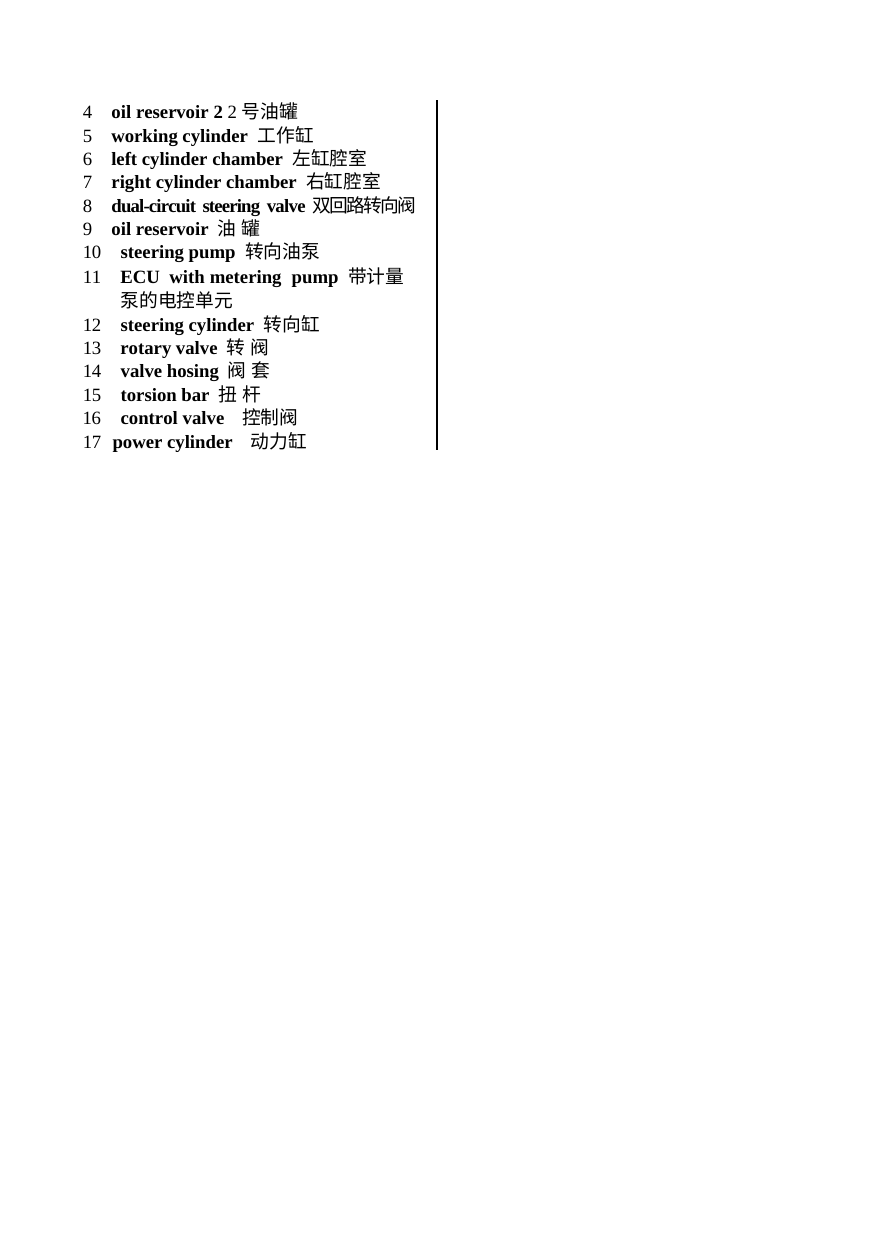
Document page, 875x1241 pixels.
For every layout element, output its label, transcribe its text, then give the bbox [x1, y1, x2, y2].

list dual-circuit steering valve 双回路转向阀 [83, 194, 429, 217]
list oil reservoir 2 2 号油罐 [83, 100, 429, 124]
list control valve 控制阀 [82, 406, 429, 429]
list left cylinder chamber 左缸腔室 [83, 147, 429, 170]
list power cylinder 动力缸 [83, 429, 429, 453]
list rotary valve 转 阀 [83, 336, 429, 359]
list right cylinder chamber 右缸腔室 [83, 170, 429, 194]
list working cylinder 工作缸 [83, 124, 429, 147]
list steering pump 转向油泵 [83, 240, 429, 263]
list oil reservoir 油 罐 [83, 217, 429, 240]
list torsion bar 扭 杆 [83, 383, 429, 406]
list ECU with metering pump 带计量泵的电控单元 [83, 264, 412, 313]
list steering cylinder 转向缸 [83, 313, 429, 336]
list valve hosing 阀 套 [83, 359, 429, 383]
